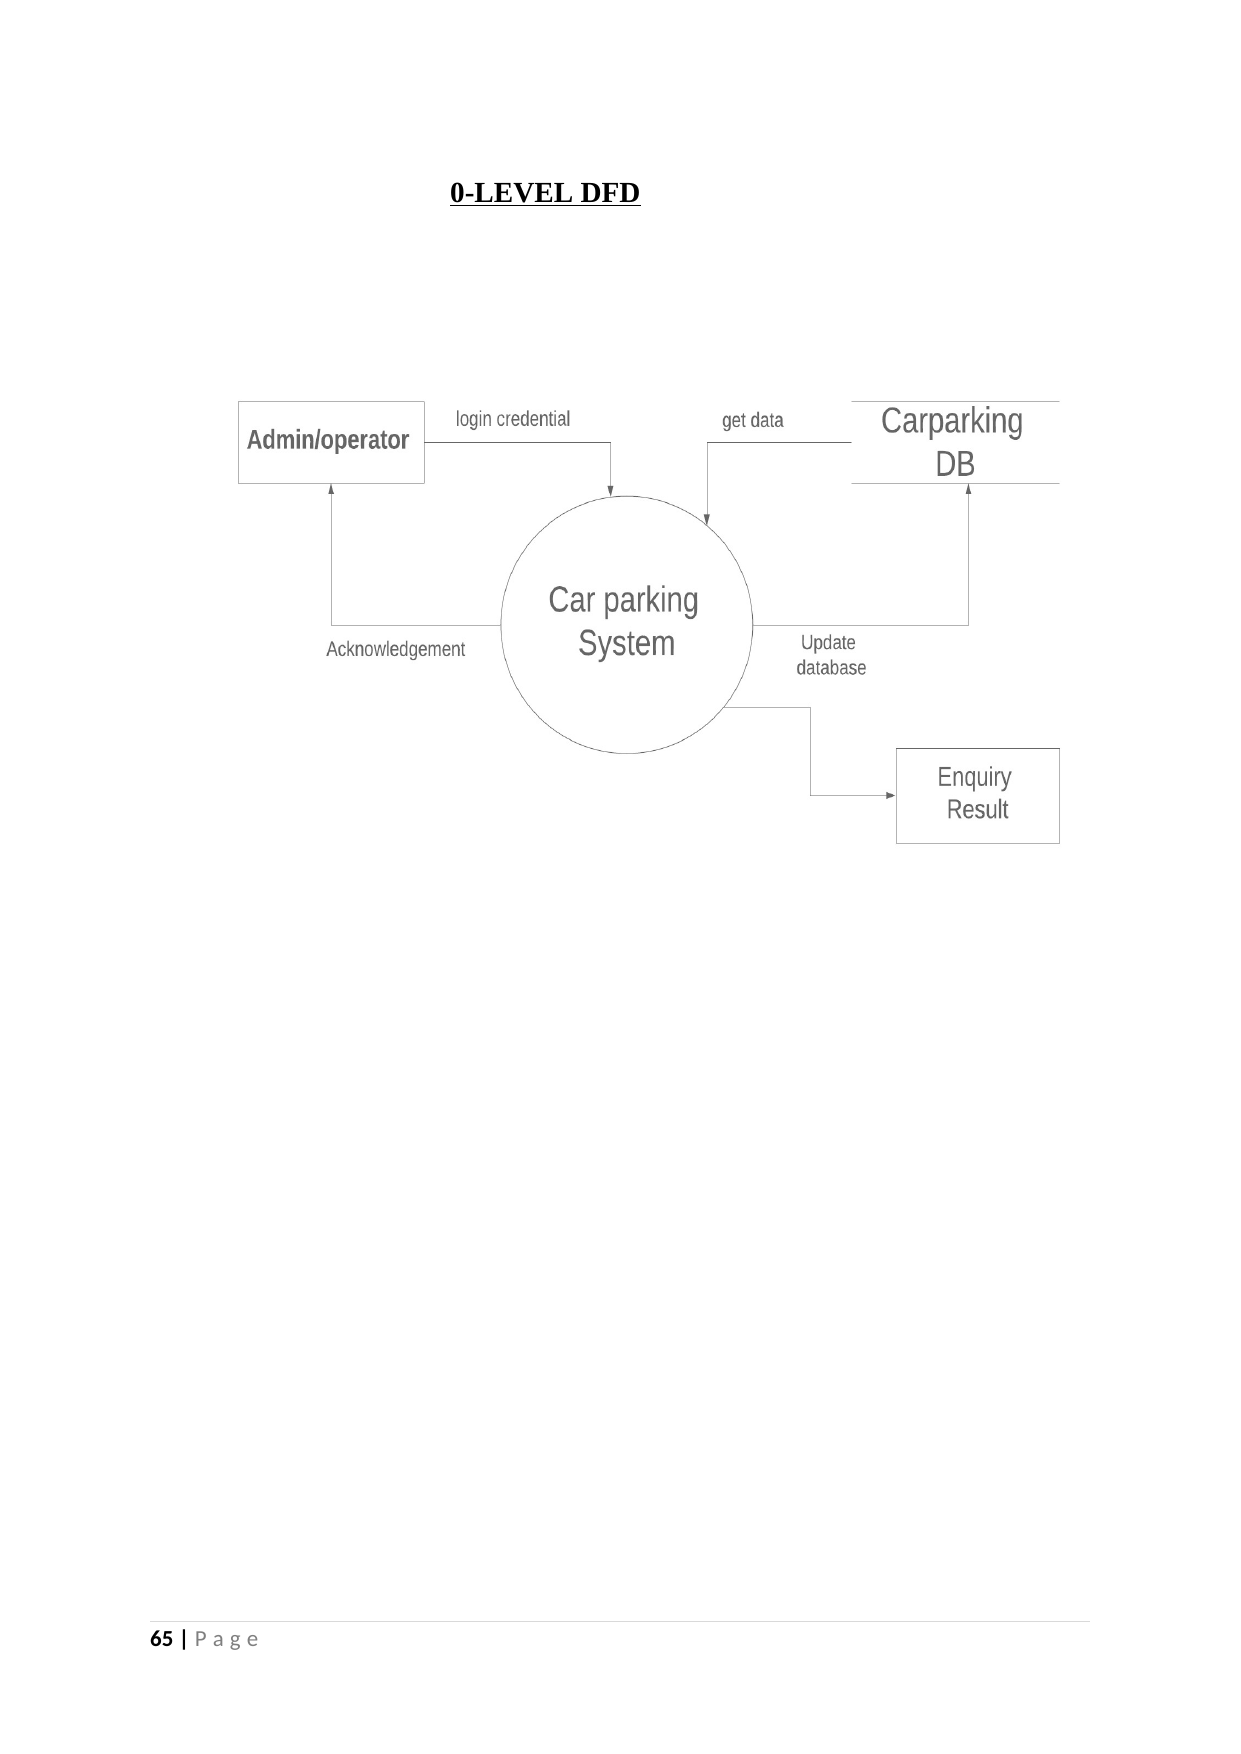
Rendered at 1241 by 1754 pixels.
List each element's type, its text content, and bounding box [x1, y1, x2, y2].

picture [150, 226, 1114, 1146]
text 0-LEVEL DFD [375, 176, 1090, 209]
